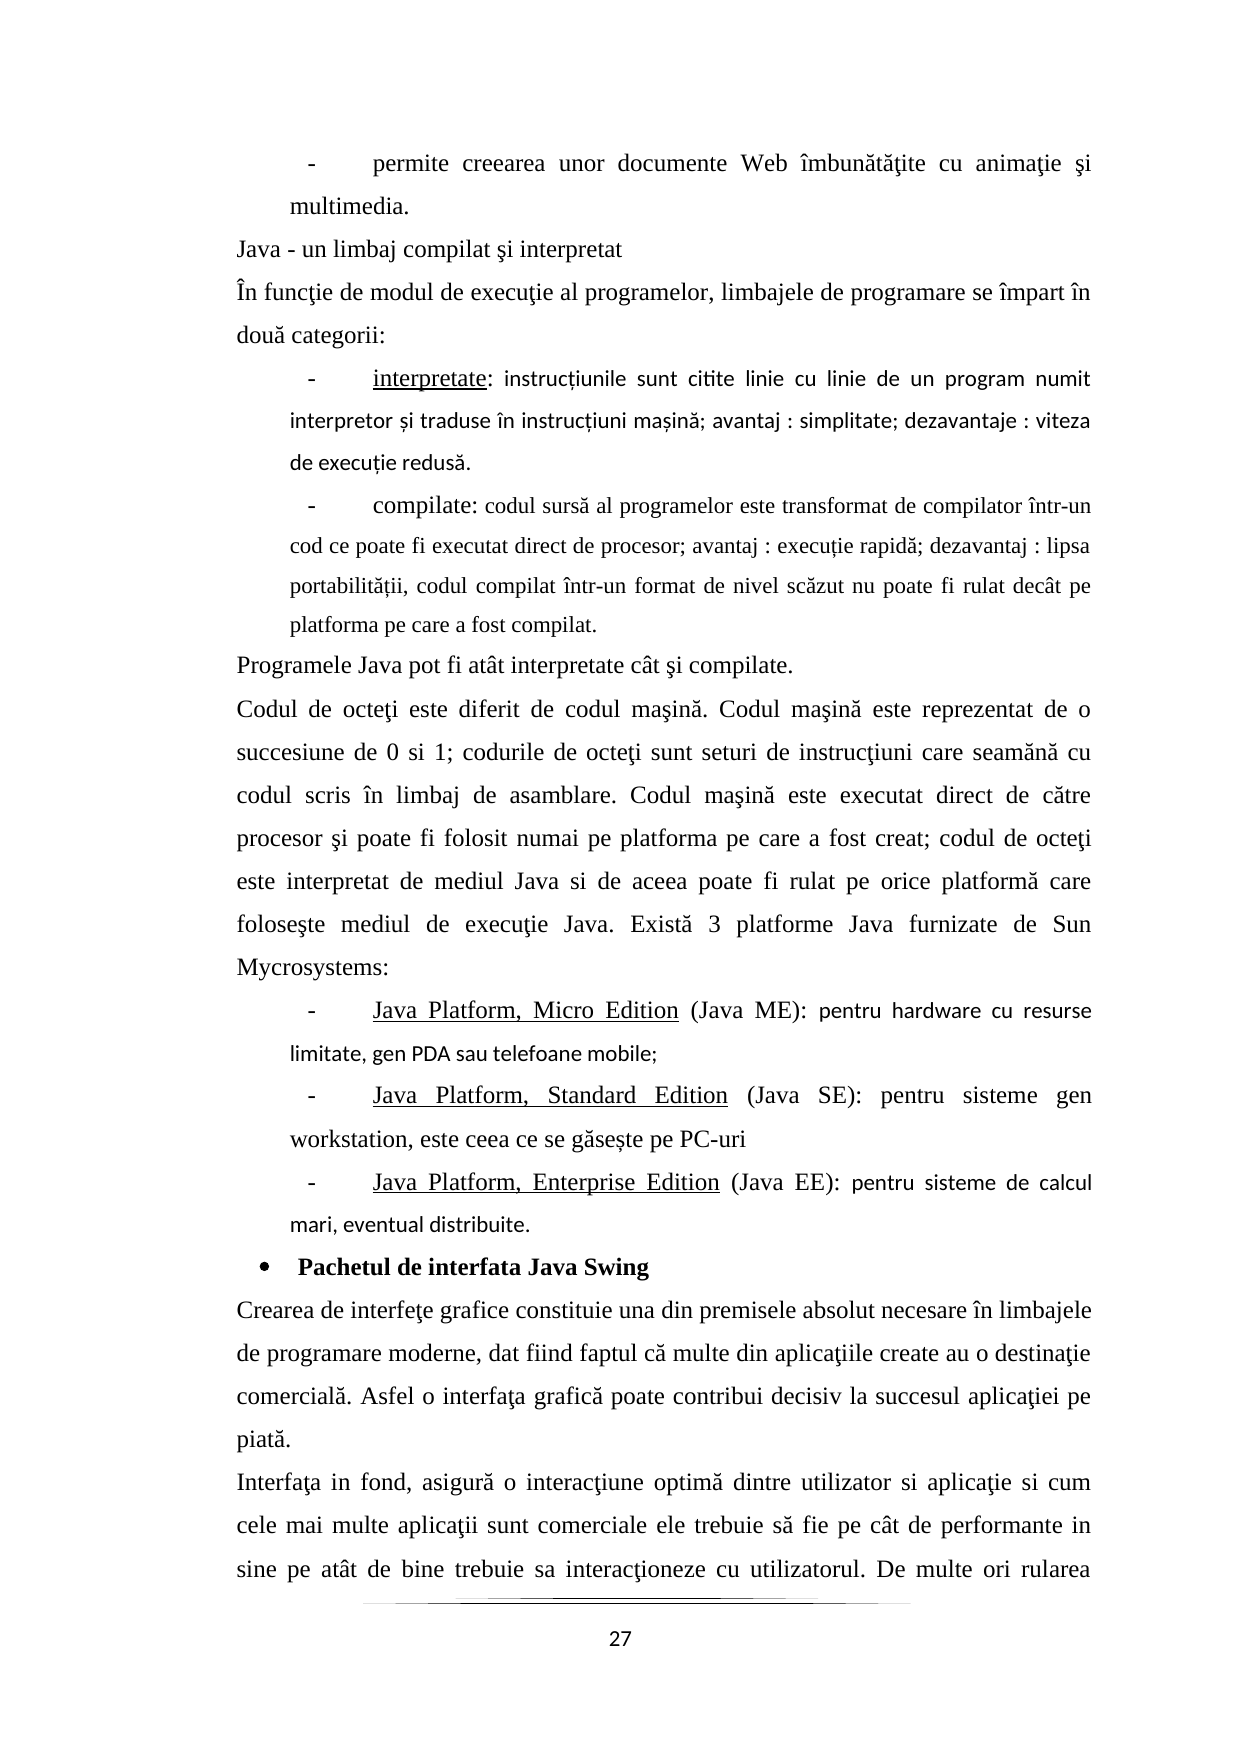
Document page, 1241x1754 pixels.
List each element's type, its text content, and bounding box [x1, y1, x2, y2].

list Java Platform, Standard Edition (Java SE): pentru sisteme gen workstation, este ceea ce se găsește pe PC-uri [289, 1081, 1092, 1152]
list Java - un limbaj compilat şi interpretat [236, 234, 1092, 263]
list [236, 1467, 1092, 1582]
list Crearea de interfeţe grafice constituie una din premisele absolut necesare în limbajele de programare moderne, dat fiind faptul că multe din aplicaţiile create au o destinaţie comercială. Asfel o interfaţa grafică poate contribui decisiv la succesul aplicaţiei pe piată. [236, 1295, 1092, 1453]
list compilate: codul sursă al programelor este transformat de compilator într-un cod ce poate fi executat direct de procesor; avantaj : execuție rapidă; dezavantaj : lipsa portabilității, codul compilat într-un format de nivel scăzut nu poate fi rulat decât pe platforma pe care a fost compilat. [289, 490, 1092, 637]
list Java Platform, Micro Edition (Java ME): pentru hardware cu resurse limitate, gen PDA sau telefoane mobile; [289, 996, 1092, 1067]
list Java Platform, Enterprise Edition (Java EE): pentru sisteme de calcul mari, eventual distribuite. [289, 1167, 1092, 1238]
list interpretate: instrucţiunile sunt citite linie cu linie de un program numit interpretor şi traduse în instrucţiuni maşină; avantaj : simplitate; dezavantaje : viteza de execuţie redusă. [289, 363, 1092, 476]
list permite creearea unor documente Web îmbunătăţite cu animaţie şi multimedia. [289, 148, 1092, 219]
list Codul de octeţi este diferit de codul maşină. Codul maşină este reprezentat de o succesiune de 0 si 1; codurile de octeţi sunt seturi de instrucţiuni care seamănă cu codul scris în limbaj de asamblare. Codul maşină este executat direct de către procesor şi poate fi folosit numai pe platforma pe care a fost creat; codul de octeţi este interpretat de mediul Java si de aceea poate fi rulat pe orice platformă care foloseşte mediul de execuţie Java. Există 3 platforme Java furnizate de Sun Mycrosystems: [236, 694, 1092, 981]
list Programele Java pot fi atât interpretate cât şi compilate. [236, 651, 1092, 679]
list Pachetul de interfata Java Swing [242, 1252, 1092, 1281]
list În funcţie de modul de execuţie al programelor, limbajele de programare se împart în două categorii: [236, 277, 1092, 349]
